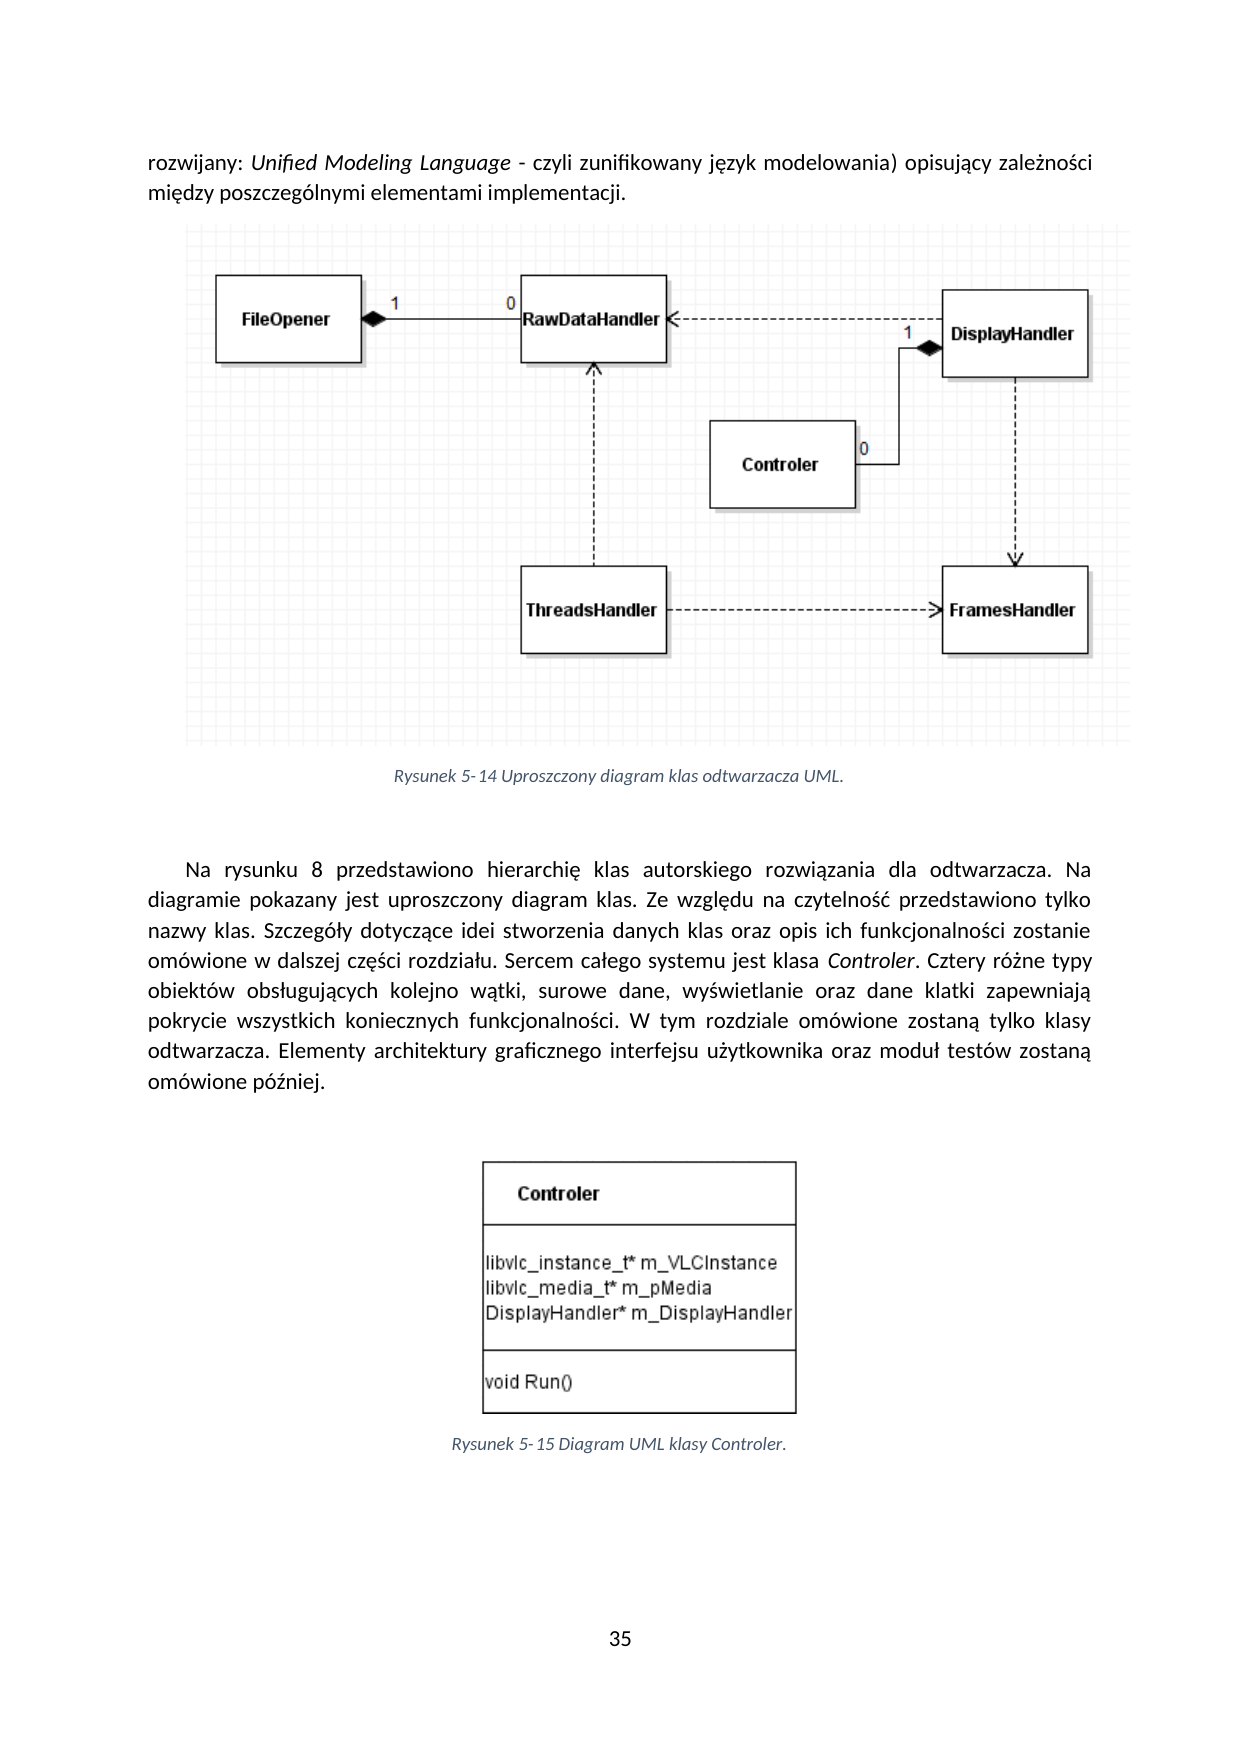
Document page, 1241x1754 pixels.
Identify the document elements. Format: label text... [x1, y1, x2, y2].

picture [481, 1160, 797, 1414]
text Na rysunku 8 przedstawiono hierarchię klas autorskiego rozwiązania dla odtwarzacza. Na diagramie pokazany jest uproszczony diagram klas. Ze względu na czytelność przedstawiono tylko nazwy klas. Szczegóły dotyczące idei stworzenia danych klas oraz opis ich funkcjonalności zostanie omówione w dalszej części rozdziału. Sercem całego systemu jest klasa Controler. Cztery różne typy obiektów obsługujących kolejno wątki, surowe dane, wyświetlanie oraz dane klatki zapewniają pokrycie wszystkich koniecznych funkcjonalności. W tym rozdziale omówione zostaną tylko klasy odtwarzacza. Elementy architektury graficznego interfejsu użytkownika oraz moduł testów zostaną omówione później. [148, 855, 1093, 1095]
picture [185, 224, 1130, 746]
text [148, 148, 1093, 206]
